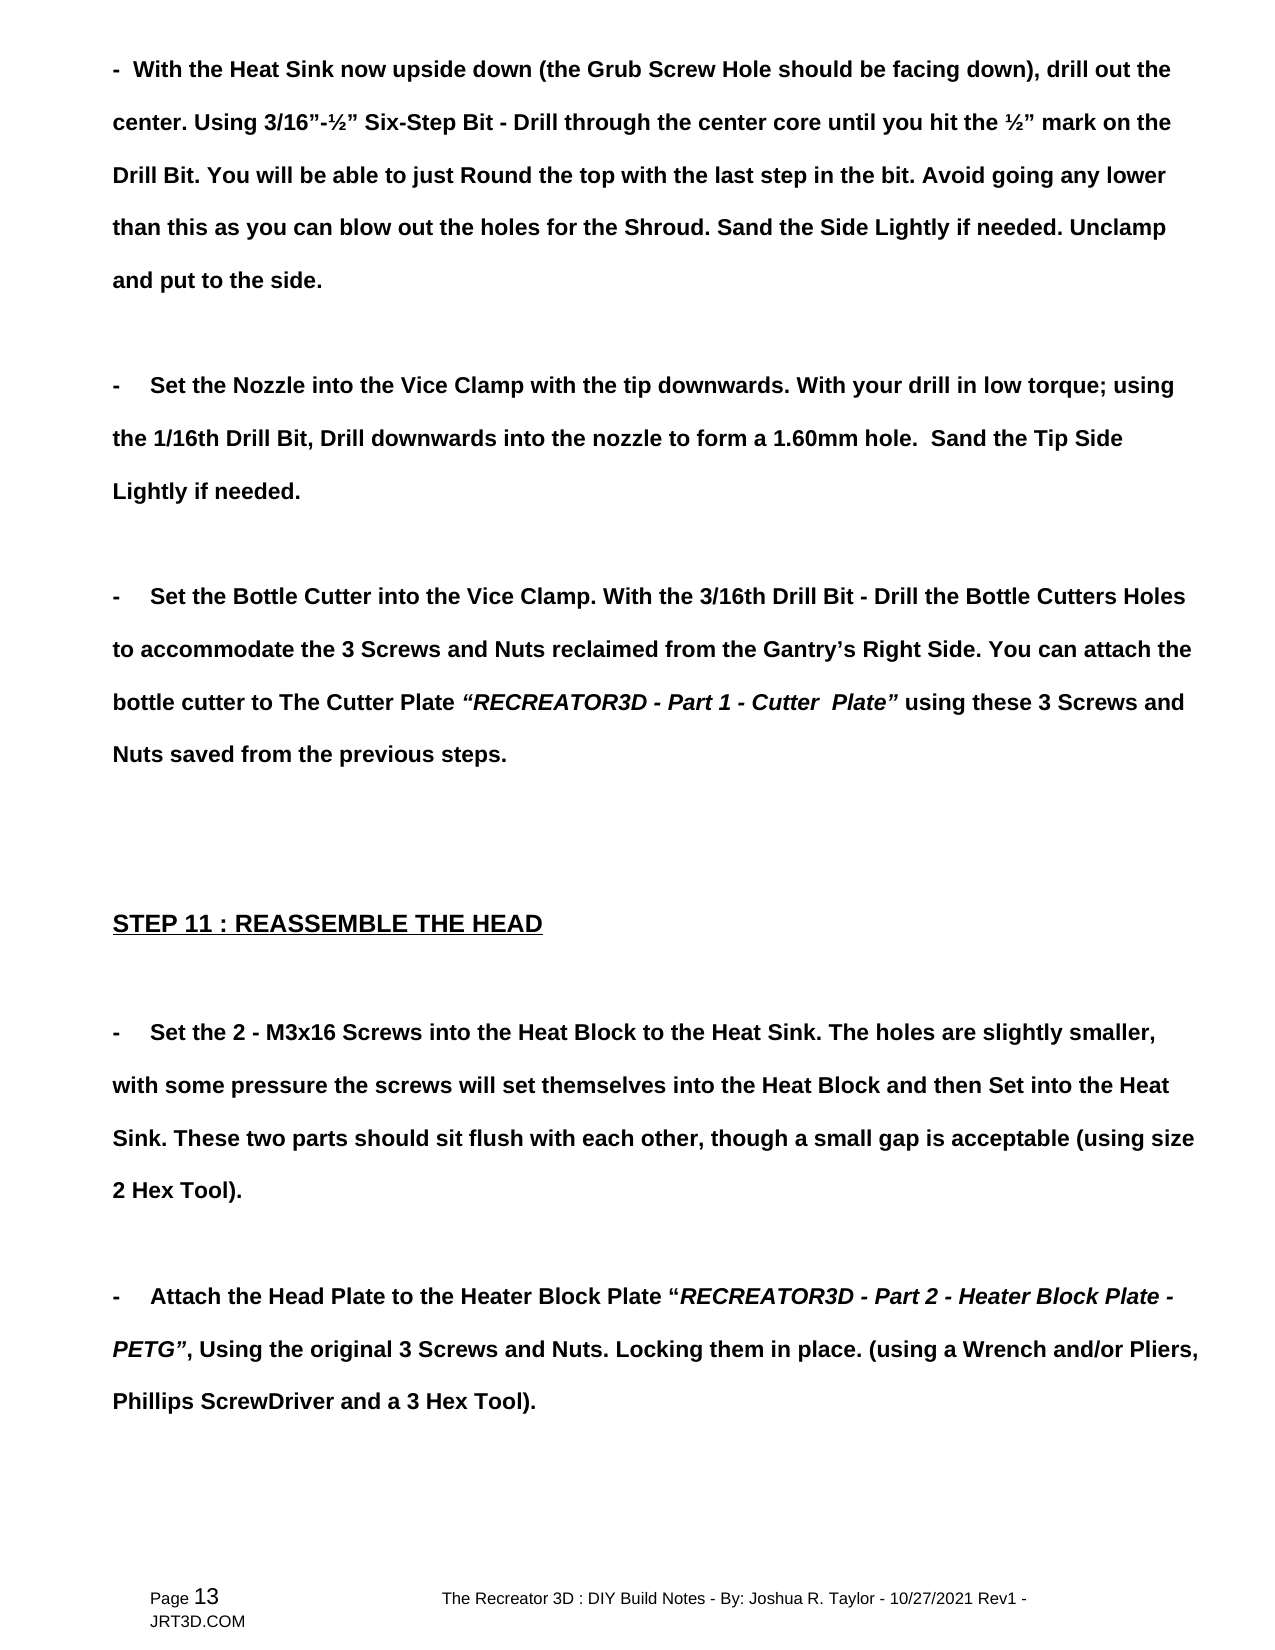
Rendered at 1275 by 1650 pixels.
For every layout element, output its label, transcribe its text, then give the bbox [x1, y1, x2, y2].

text - Set the Bottle Cutter into the Vice Clamp. With the 3/16th Drill Bit - Drill the Bottle Cutters Holes to accommodate the 3 Screws and Nuts reclaimed from the Gantry’s Right Side. You can attach the bottle cutter to The Cutter Plate “RECREATOR3D - Part 1 - Cutter Plate” using these 3 Screws and Nuts saved from the previous steps. [112, 583, 1200, 768]
text - Set the 2 - M3x16 Screws into the Heat Block to the Heat Sink. The holes are slightly smaller, with some pressure the screws will set themselves into the Heat Block and then Set into the Heat Sink. These two parts should sit flush with each other, though a small gap is acceptable (using size 2 Hex Tool). [112, 1019, 1200, 1204]
text - With the Heat Sink now upside down (the Grub Screw Hole should be facing down), drill out the center. Using 3/16”-½” Six-Step Bit - Drill through the center core until you hit the ½” mark on the [112, 56, 1200, 135]
text STEP 11 : REASSEMBLE THE HEAD [112, 909, 1200, 938]
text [112, 1283, 1200, 1467]
text Drill Bit. You will be able to just Round the top with the last step in the bit. Avoid going any lower than this as you can blow out the holes for the Shroud. Sand the Side Lightly if needed. Unclamp and put to the side. - Set the Nozzle into the Vice Clamp with the tip downwards. With your drill in low torque; using the 1/16th Drill Bit, Drill downwards into the nozzle to form a 1.60mm hole. Sand the Tip Side Lightly if needed. [112, 162, 1200, 504]
